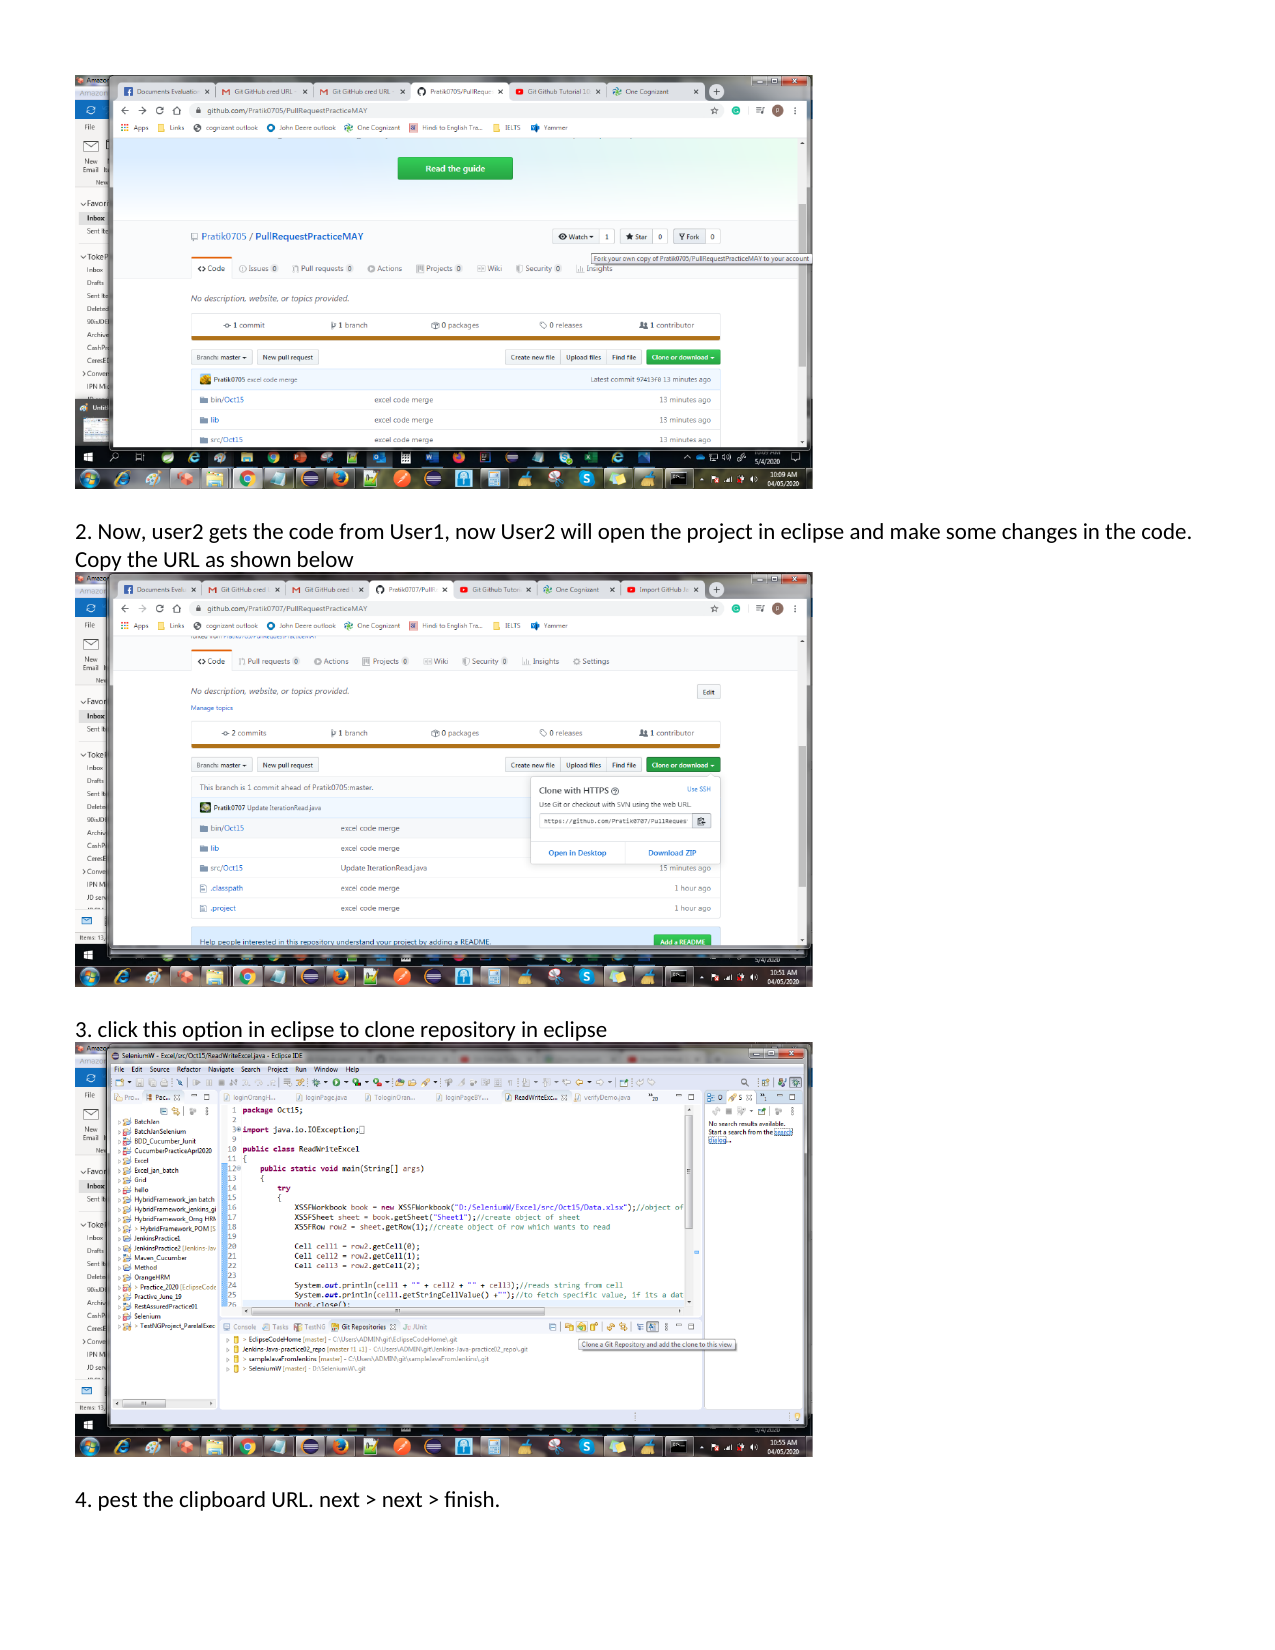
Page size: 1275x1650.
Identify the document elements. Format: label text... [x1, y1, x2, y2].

picture [75, 572, 813, 987]
picture [75, 1042, 813, 1457]
text 2. Now, user2 gets the code from User1, now User2 will open the project in eclipse and make some changes in the code. Copy the URL as shown below [75, 517, 1200, 573]
picture [75, 75, 813, 489]
text 4. pest the clipboard URL. next > next > finish. [75, 1485, 1200, 1513]
text 3. click this option in eclipse to clone repository in eclipse [75, 1015, 1200, 1043]
